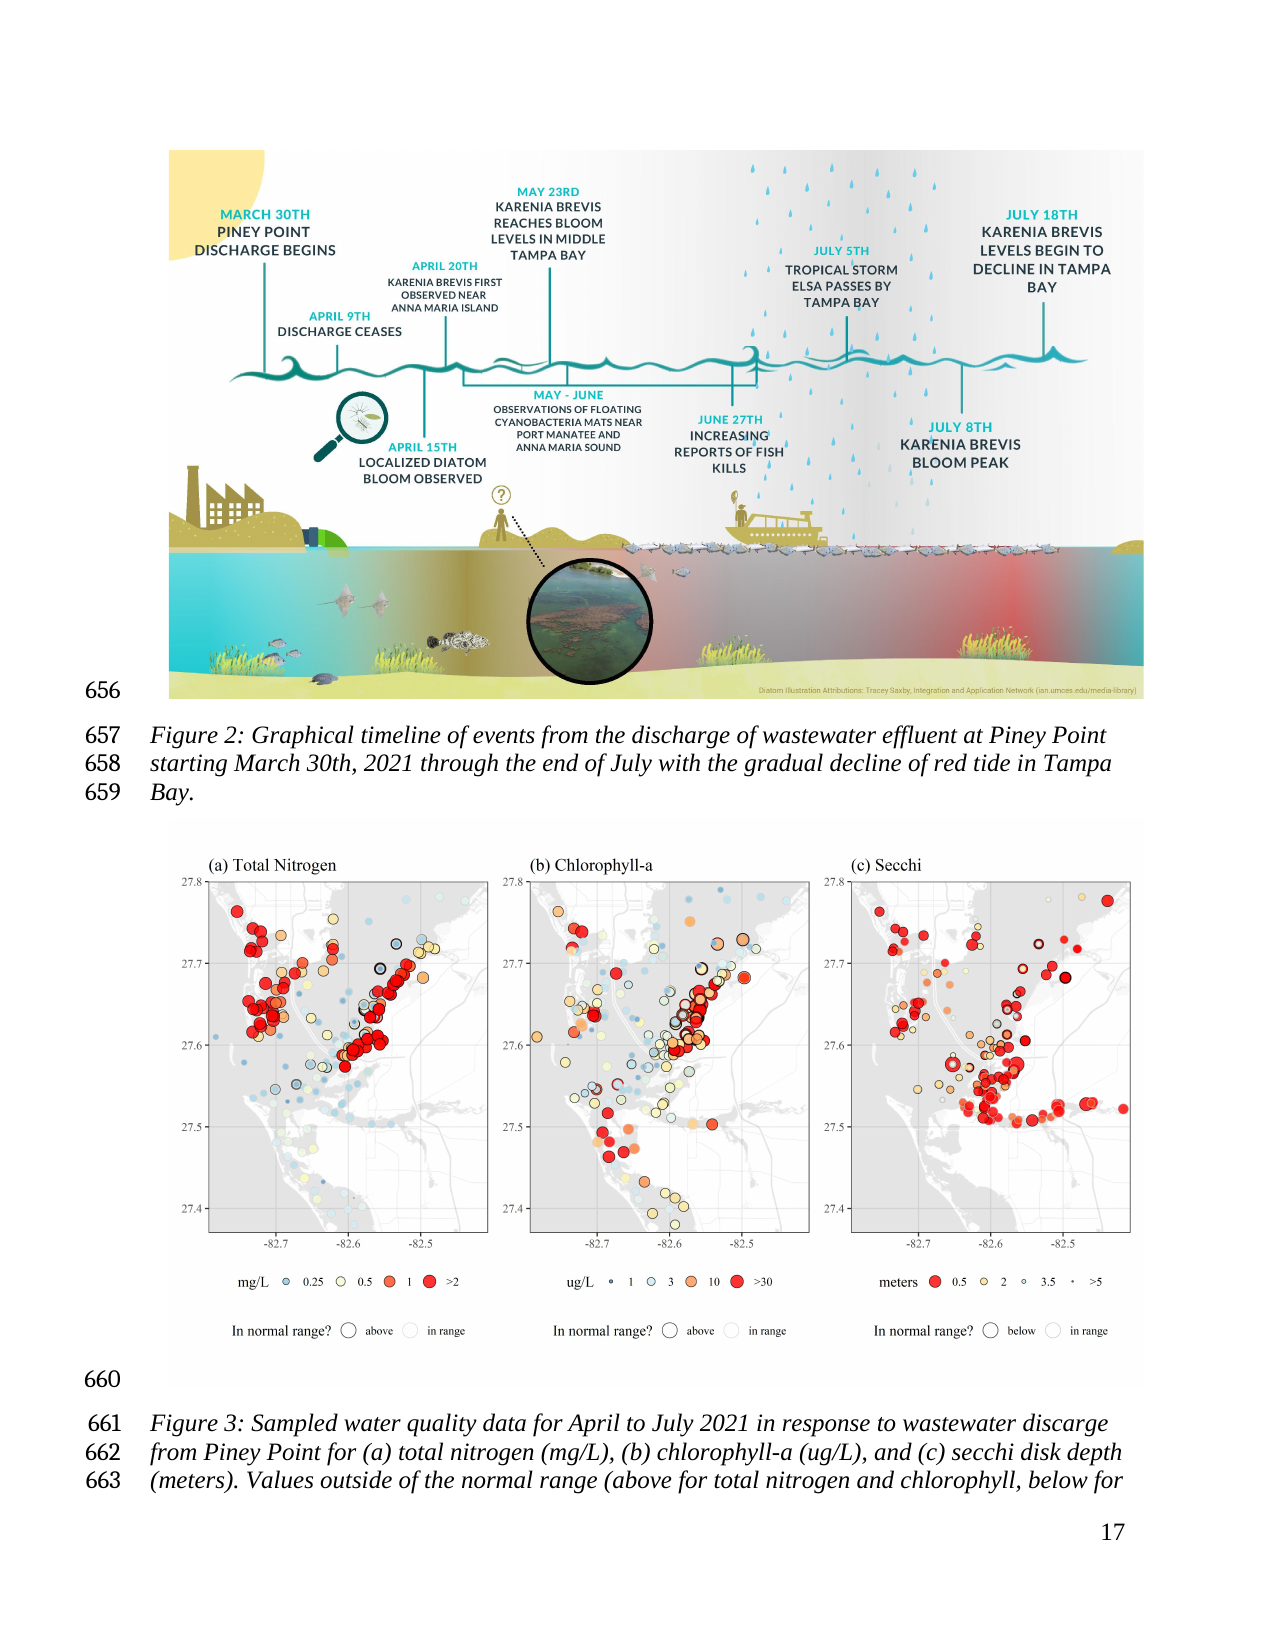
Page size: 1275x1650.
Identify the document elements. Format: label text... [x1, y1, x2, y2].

picture [168, 818, 1144, 1388]
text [150, 1408, 1125, 1494]
text Figure 2: Graphical timeline of events from the discharge of wastewater effluent at Piney Point starting March 30th, 2021 through the end of July with the gradual decline of red tide in Tampa Bay. [150, 720, 1125, 806]
picture [168, 150, 1144, 699]
